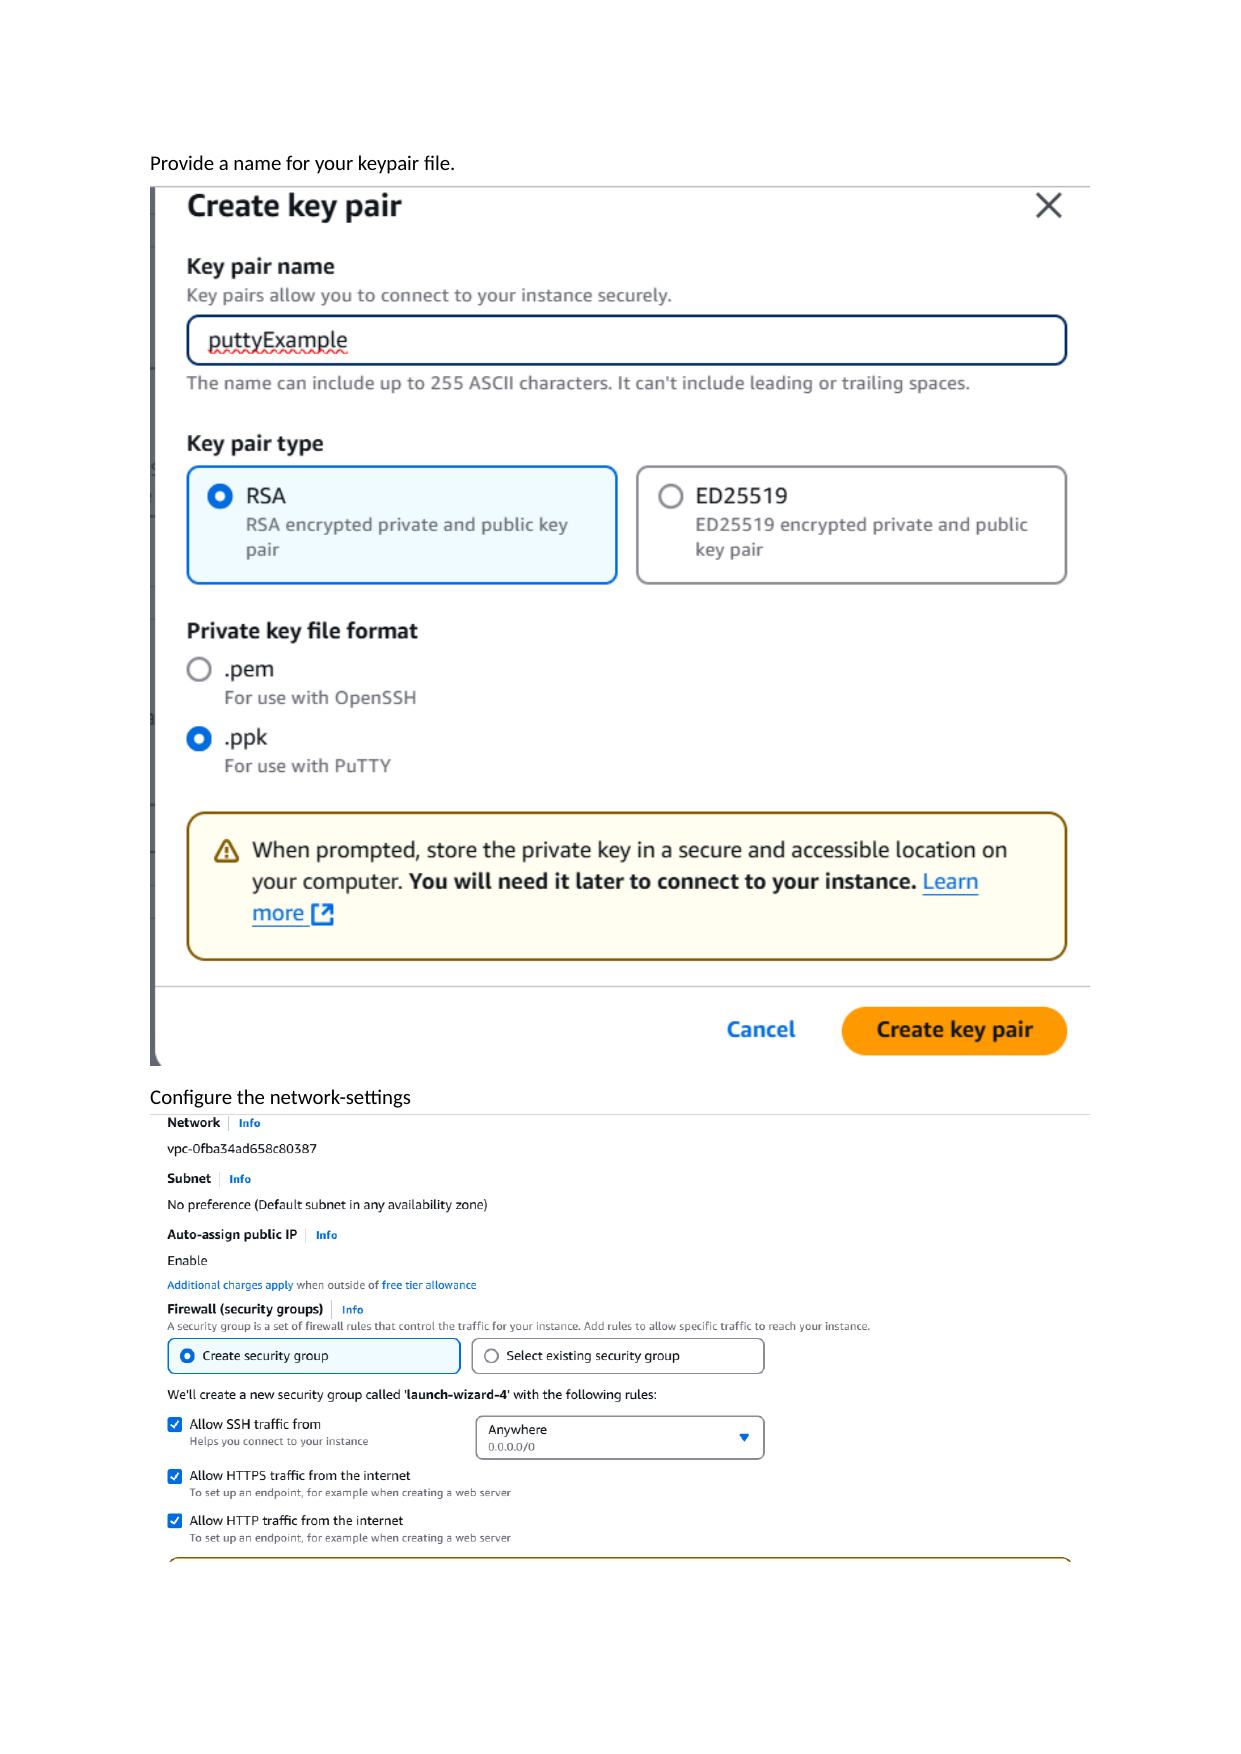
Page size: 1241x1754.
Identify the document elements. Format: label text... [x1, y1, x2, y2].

picture [150, 177, 1091, 1066]
picture [150, 1111, 1091, 1562]
text Configure the network-settings [150, 1084, 1090, 1111]
text Provide a name for your keypair file. [150, 150, 1090, 177]
